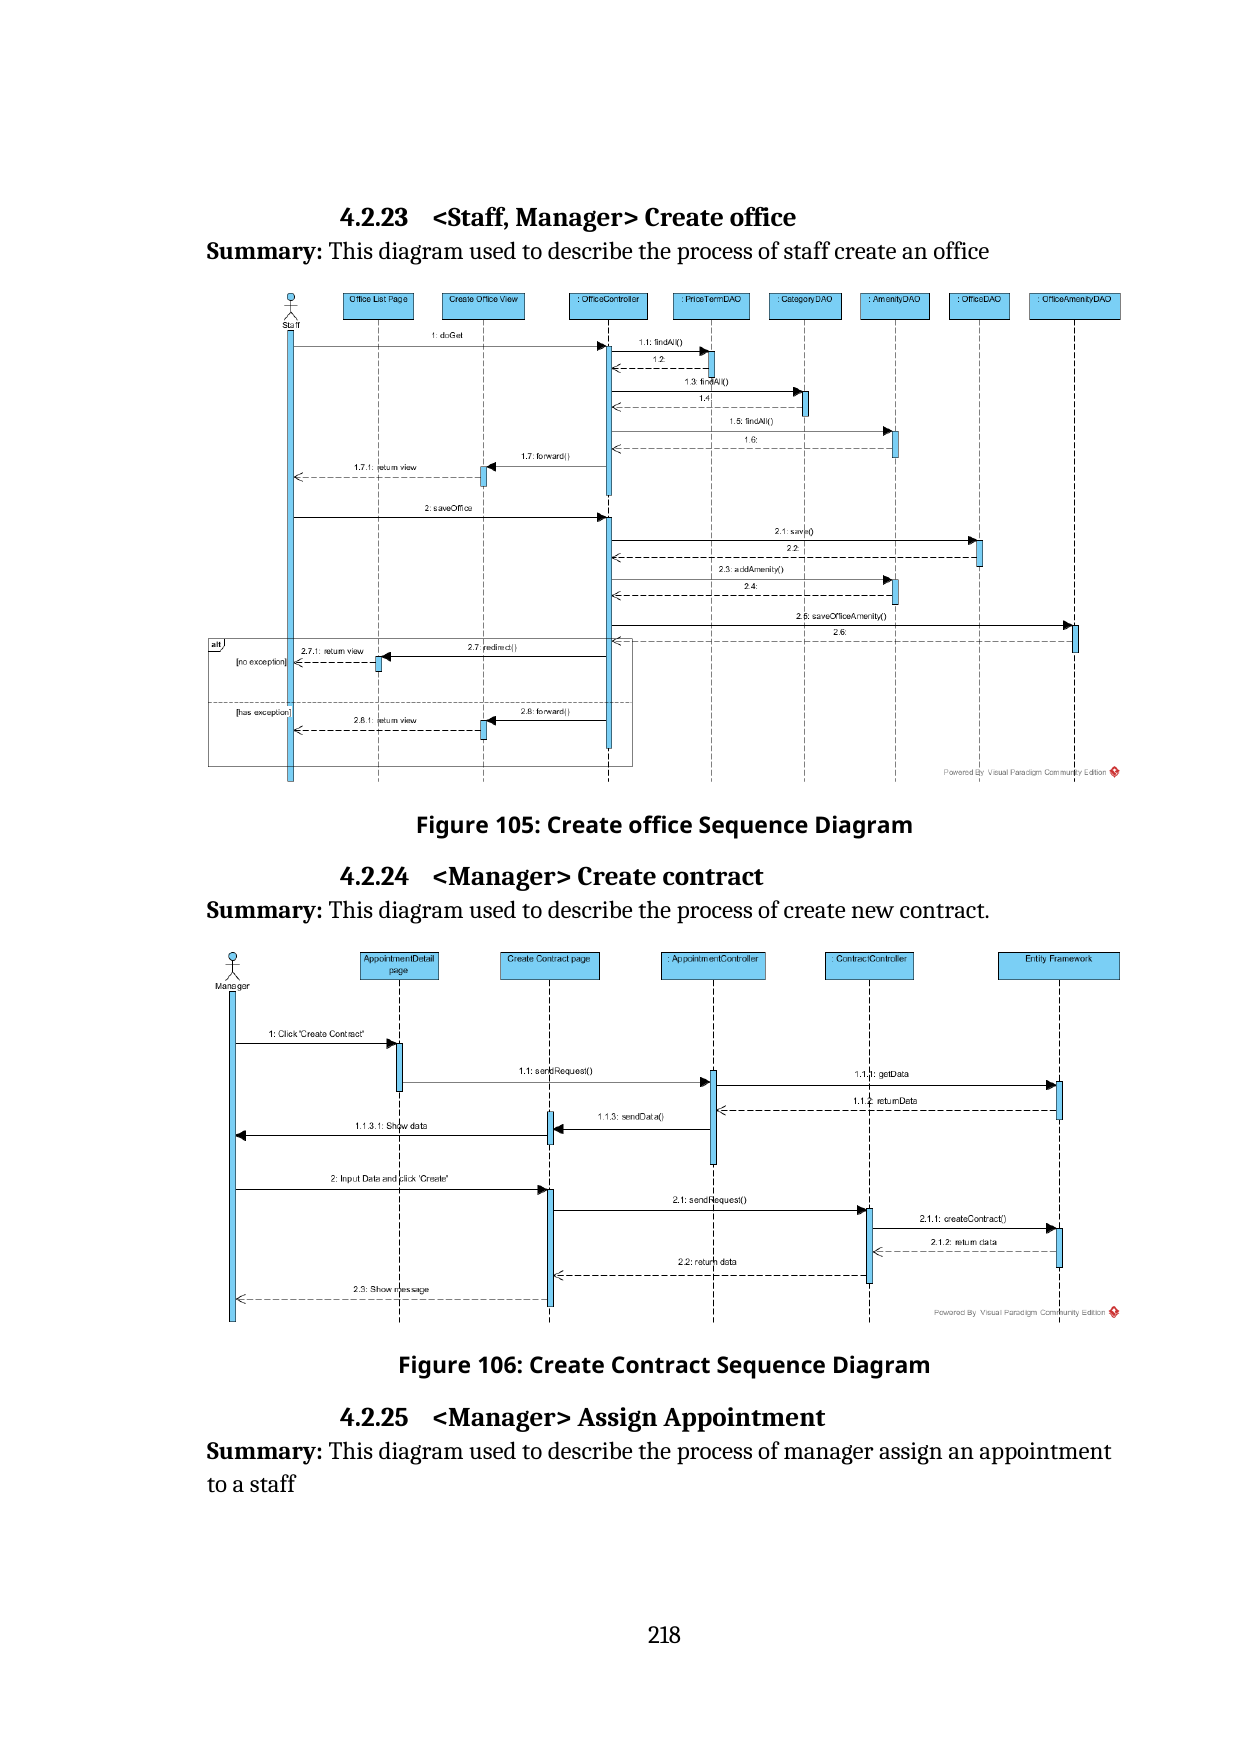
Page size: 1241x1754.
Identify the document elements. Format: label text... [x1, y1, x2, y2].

picture [206, 950, 1123, 1325]
subtitle <Staff, Manager> Create office [340, 202, 1122, 233]
picture [206, 291, 1123, 784]
subtitle <Manager> Assign Appointment [340, 1402, 1122, 1433]
text Summary: This diagram used to describe the process of staff create an office [207, 237, 1122, 266]
text Summary: This diagram used to describe the process of create new contract. [207, 896, 1122, 925]
text Summary: This diagram used to describe the process of manager assign an appointment to a staff [207, 1437, 1122, 1499]
subtitle <Manager> Create contract [340, 861, 1122, 892]
